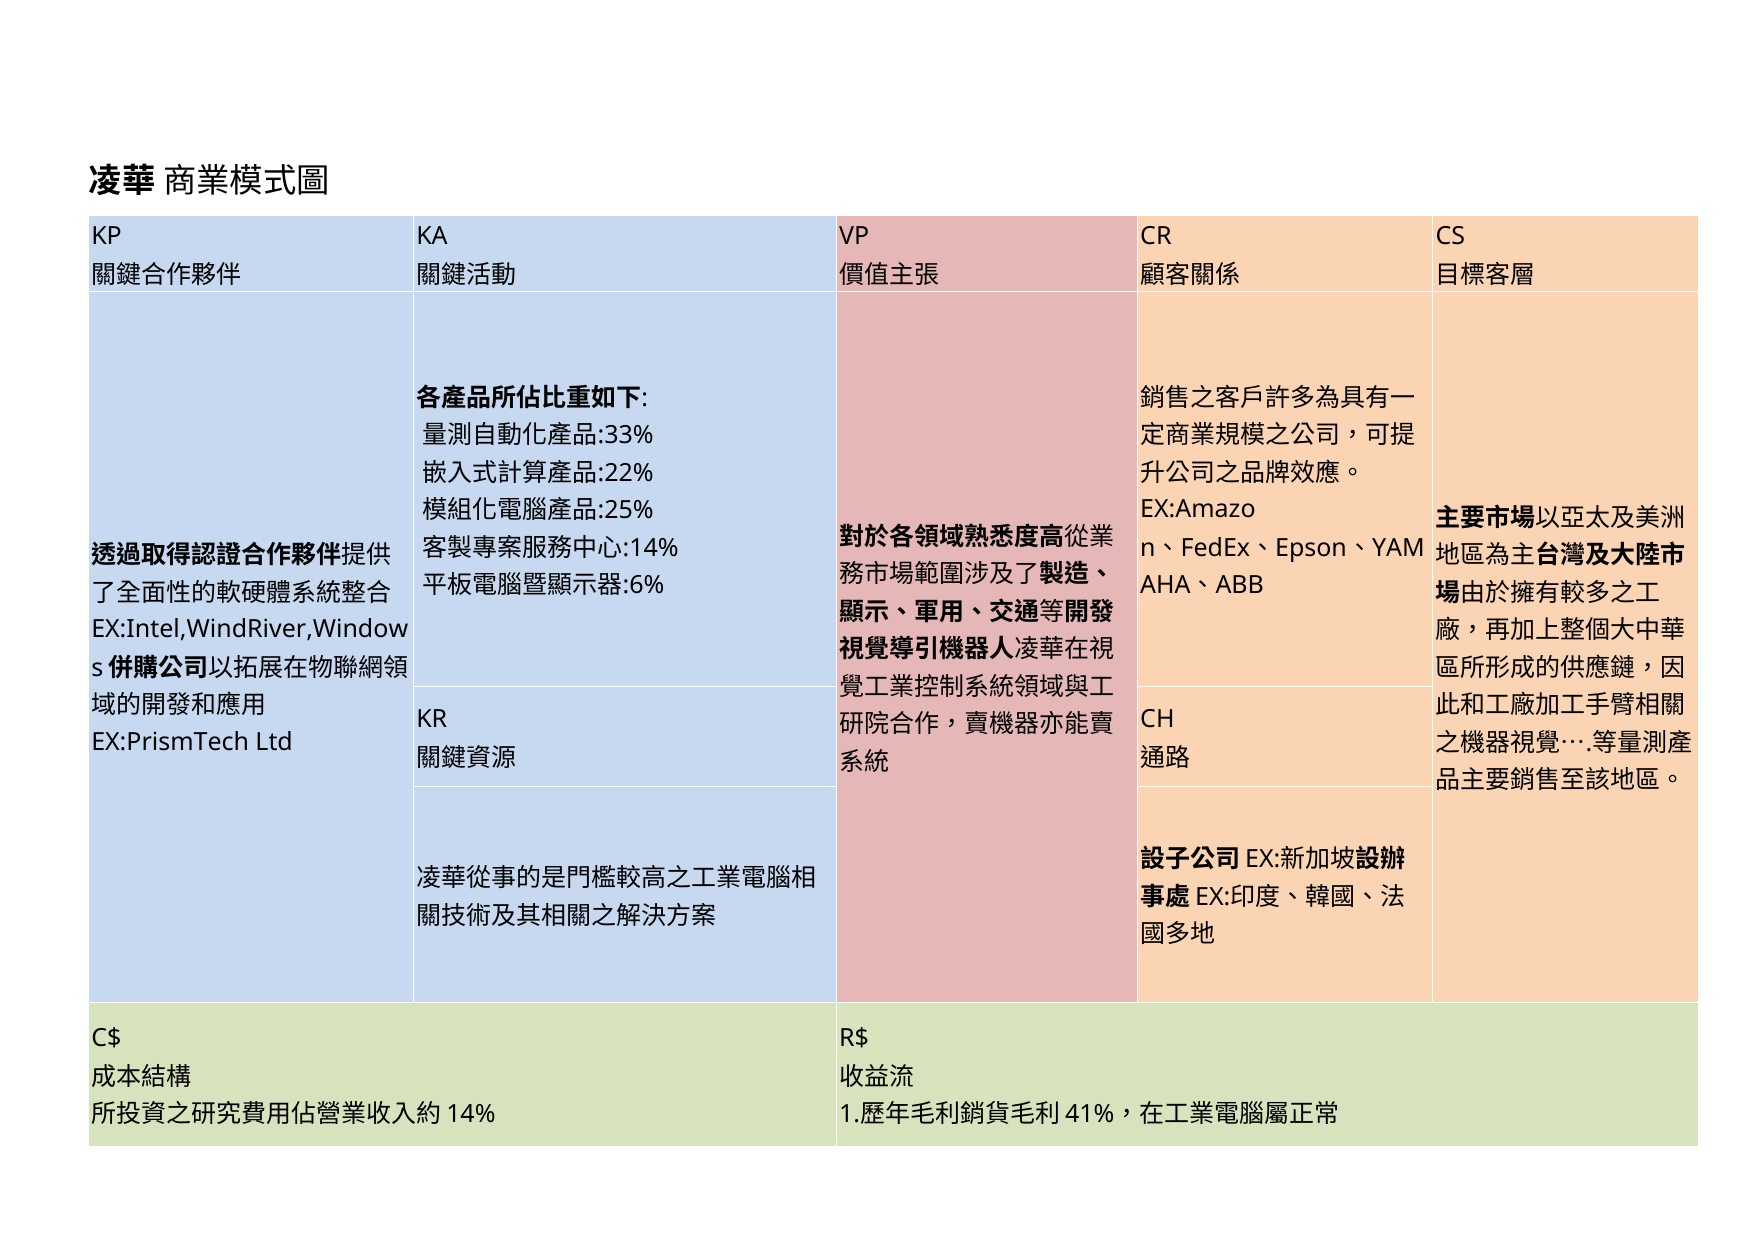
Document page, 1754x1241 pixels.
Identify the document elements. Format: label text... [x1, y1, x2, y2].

table_cell 主要市場以亞太及美洲地區為主台灣及大陸市場由於擁有較多之工廠，再加上整個大中華區所形成的供應鏈，因此和工廠加工手臂相關之機器視覺….等量測產品主要銷售至該地區。 [1433, 292, 1698, 1002]
table_cell 銷售之客戶許多為具有一定商業規模之公司，可提升公司之品牌效應。 EX:Amazon、FedEx、Epson、YAMAHA、ABB [1138, 292, 1432, 686]
table_header KA 關鍵活動 [414, 216, 836, 291]
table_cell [837, 1003, 1698, 1146]
table_cell 透過取得認證合作夥伴提供了全面性的軟硬體系統整合EX:Intel,WindRiver,Windows併購公司以拓展在物聯網領域的開發和應用EX:PrismTech Ltd [89, 292, 413, 1002]
table_header CS 目標客層 [1433, 216, 1698, 291]
table_header VP 價值主張 [837, 216, 1137, 291]
table_header CR 顧客關係 [1138, 216, 1432, 291]
table_cell CH 通路 [1138, 687, 1432, 786]
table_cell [89, 1003, 836, 1146]
table_cell KR 關鍵資源 [414, 687, 836, 786]
table_cell 各產品所佔比重如下: 量測自動化產品:33% 嵌入式計算產品:22% 模組化電腦產品:25% 客製專案服務中心:14% 平板電腦暨顯示器:6% [414, 292, 836, 686]
table_cell 對於各領域熟悉度高從業務市場範圍涉及了製造、顯示、軍用、交通等開發視覺導引機器人凌華在視覺工業控制系統領域與工研院合作，賣機器亦能賣系統 [837, 292, 1137, 1002]
table_cell 凌華從事的是門檻較高之工業電腦相關技術及其相關之解決方案 [414, 787, 836, 1002]
table_cell 設子公司EX:新加坡設辦事處EX:印度、韓國、法國多地 [1138, 787, 1432, 1002]
text 凌華 商業模式圖 [89, 140, 1604, 215]
table_header KP 關鍵合作夥伴 [89, 216, 413, 291]
